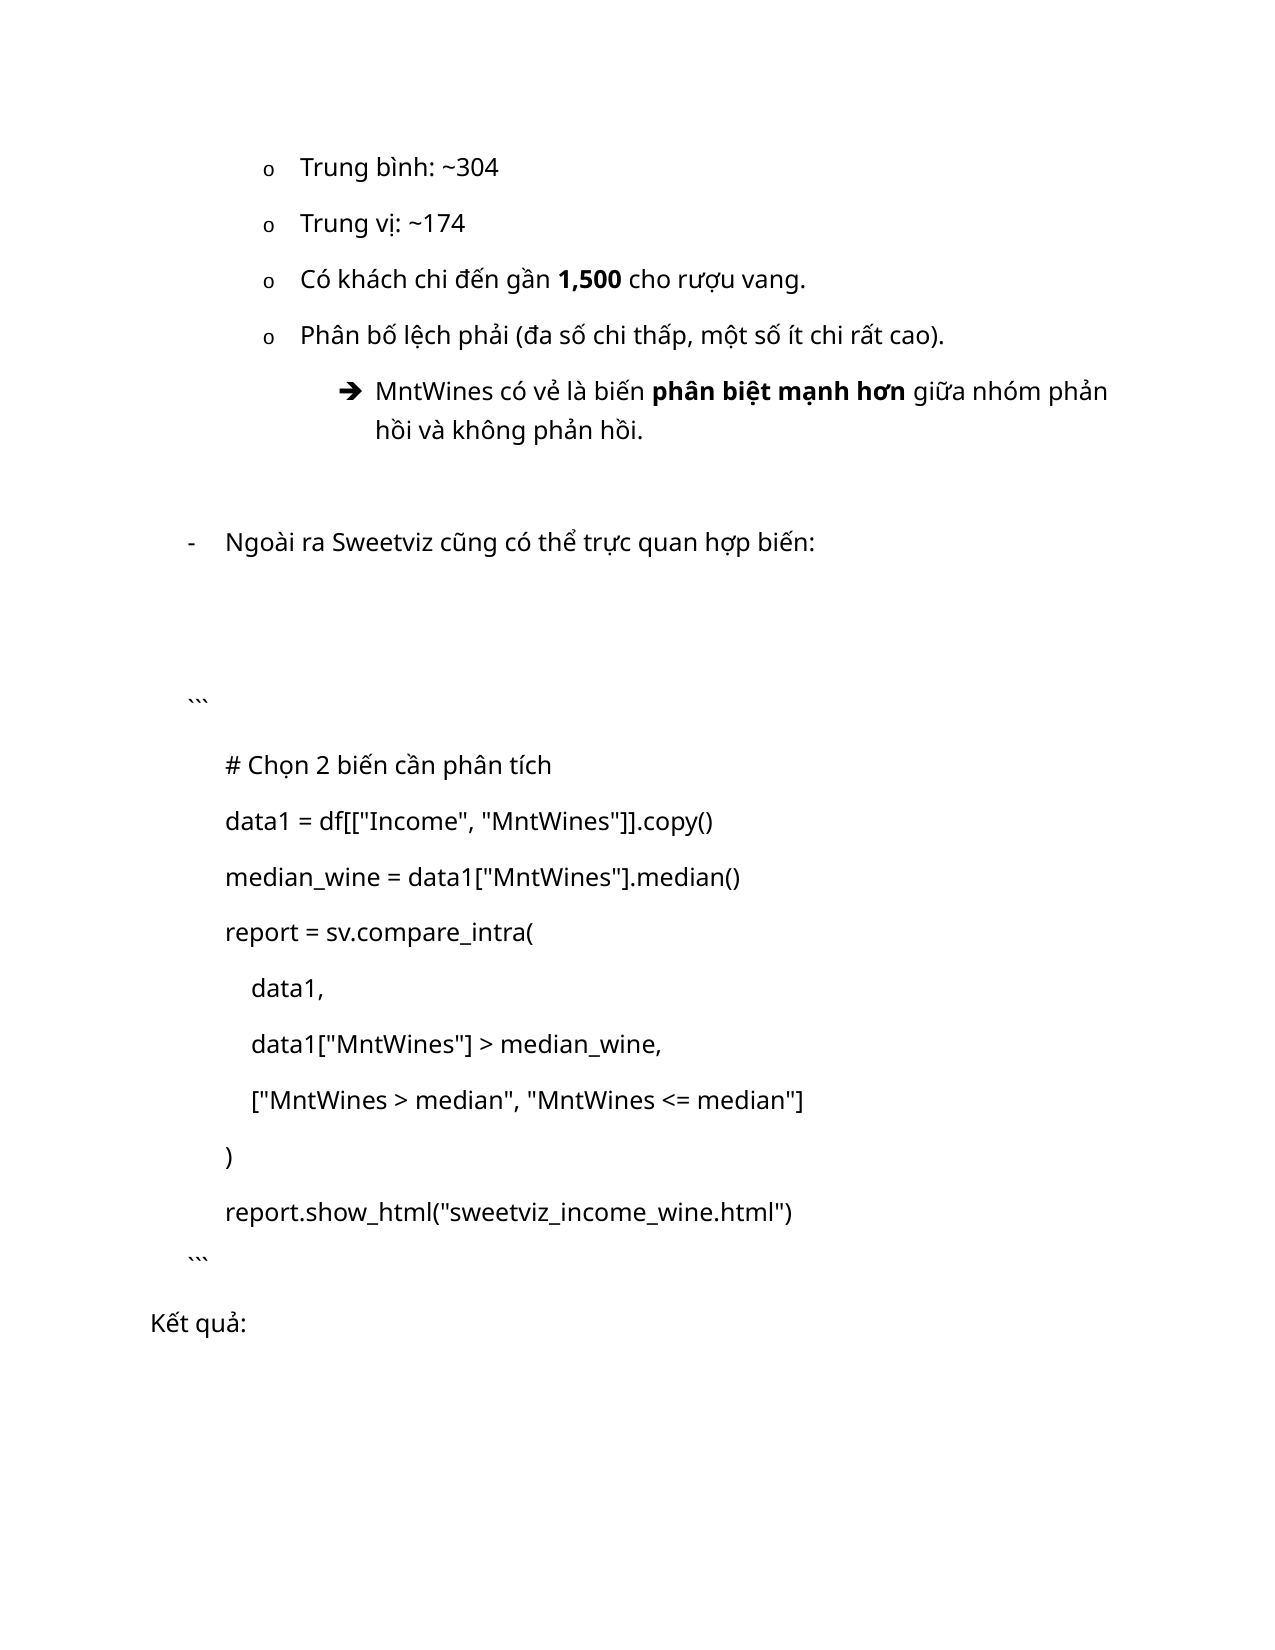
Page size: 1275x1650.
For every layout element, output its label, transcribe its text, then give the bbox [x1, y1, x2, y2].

text ``` [187, 692, 1125, 726]
text data1 = df[["Income", "MntWines"]].copy() [225, 803, 1125, 837]
list Ngoài ra Sweetviz cũng có thể trực quan hợp biến: [187, 524, 1125, 558]
text ) [225, 1138, 1125, 1172]
text report = sv.compare_intra( [225, 915, 1125, 949]
text # Chọn 2 biến cần phân tích [225, 747, 1125, 782]
list Trung vị: ~174 [262, 206, 1125, 240]
list MntWines có vẻ là biến phân biệt mạnh hơn giữa nhóm phản hồi và không phản hồi. [337, 373, 1125, 447]
text report.show_html("sweetviz_income_wine.html") [187, 1194, 1125, 1228]
text ``` [187, 1250, 1125, 1284]
text Kết quả: [150, 1306, 1125, 1340]
text ["MntWines > median", "MntWines <= median"] [225, 1082, 1125, 1117]
text median_wine = data1["MntWines"].median() [187, 859, 1125, 893]
text data1["MntWines"] > median_wine, [225, 1027, 1125, 1061]
list Trung bình: ~304 [262, 150, 1125, 184]
list Phân bố lệch phải (đa số chi thấp, một số ít chi rất cao). [262, 317, 1125, 352]
list Có khách chi đến gần 1,500 cho rượu vang. [262, 262, 1125, 296]
text data1, [225, 971, 1125, 1005]
